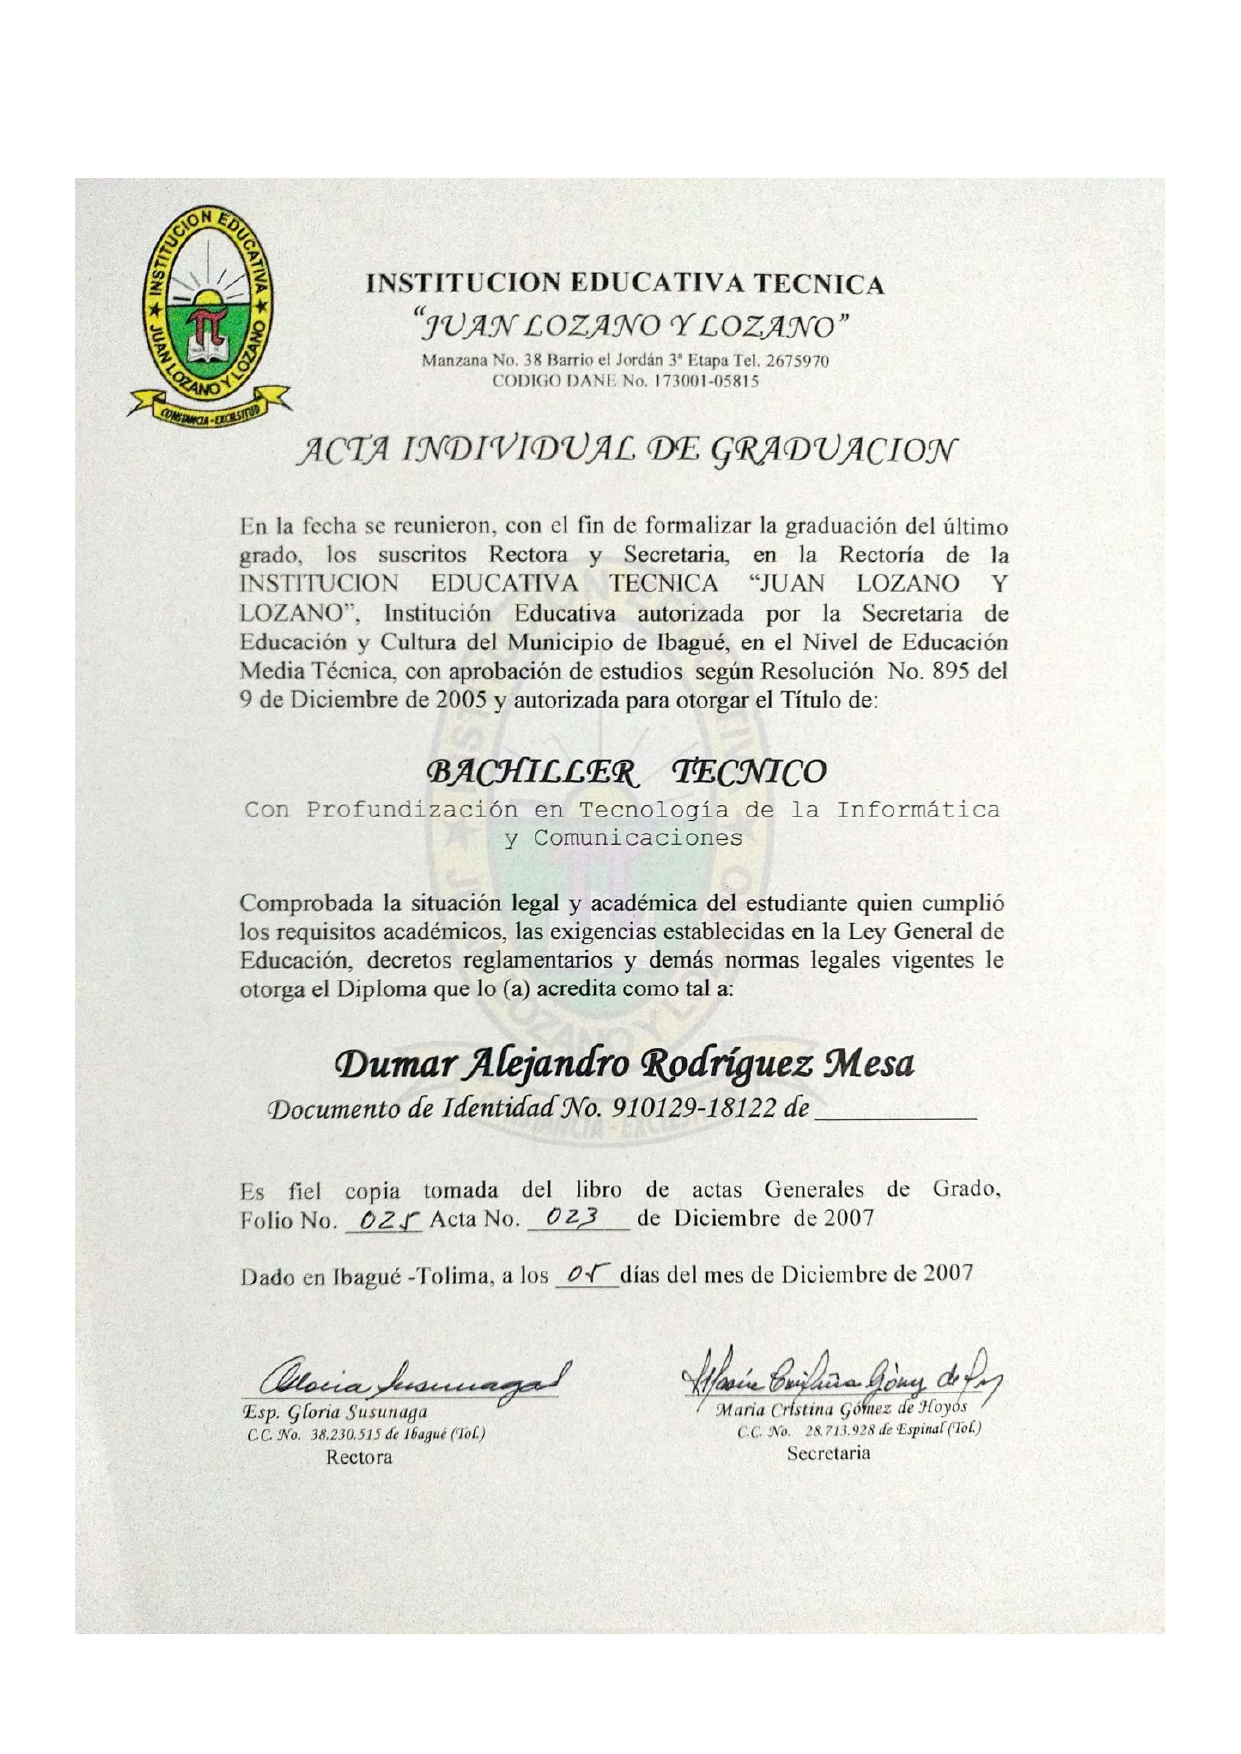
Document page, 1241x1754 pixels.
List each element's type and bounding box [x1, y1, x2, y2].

picture [75, 132, 1166, 1677]
